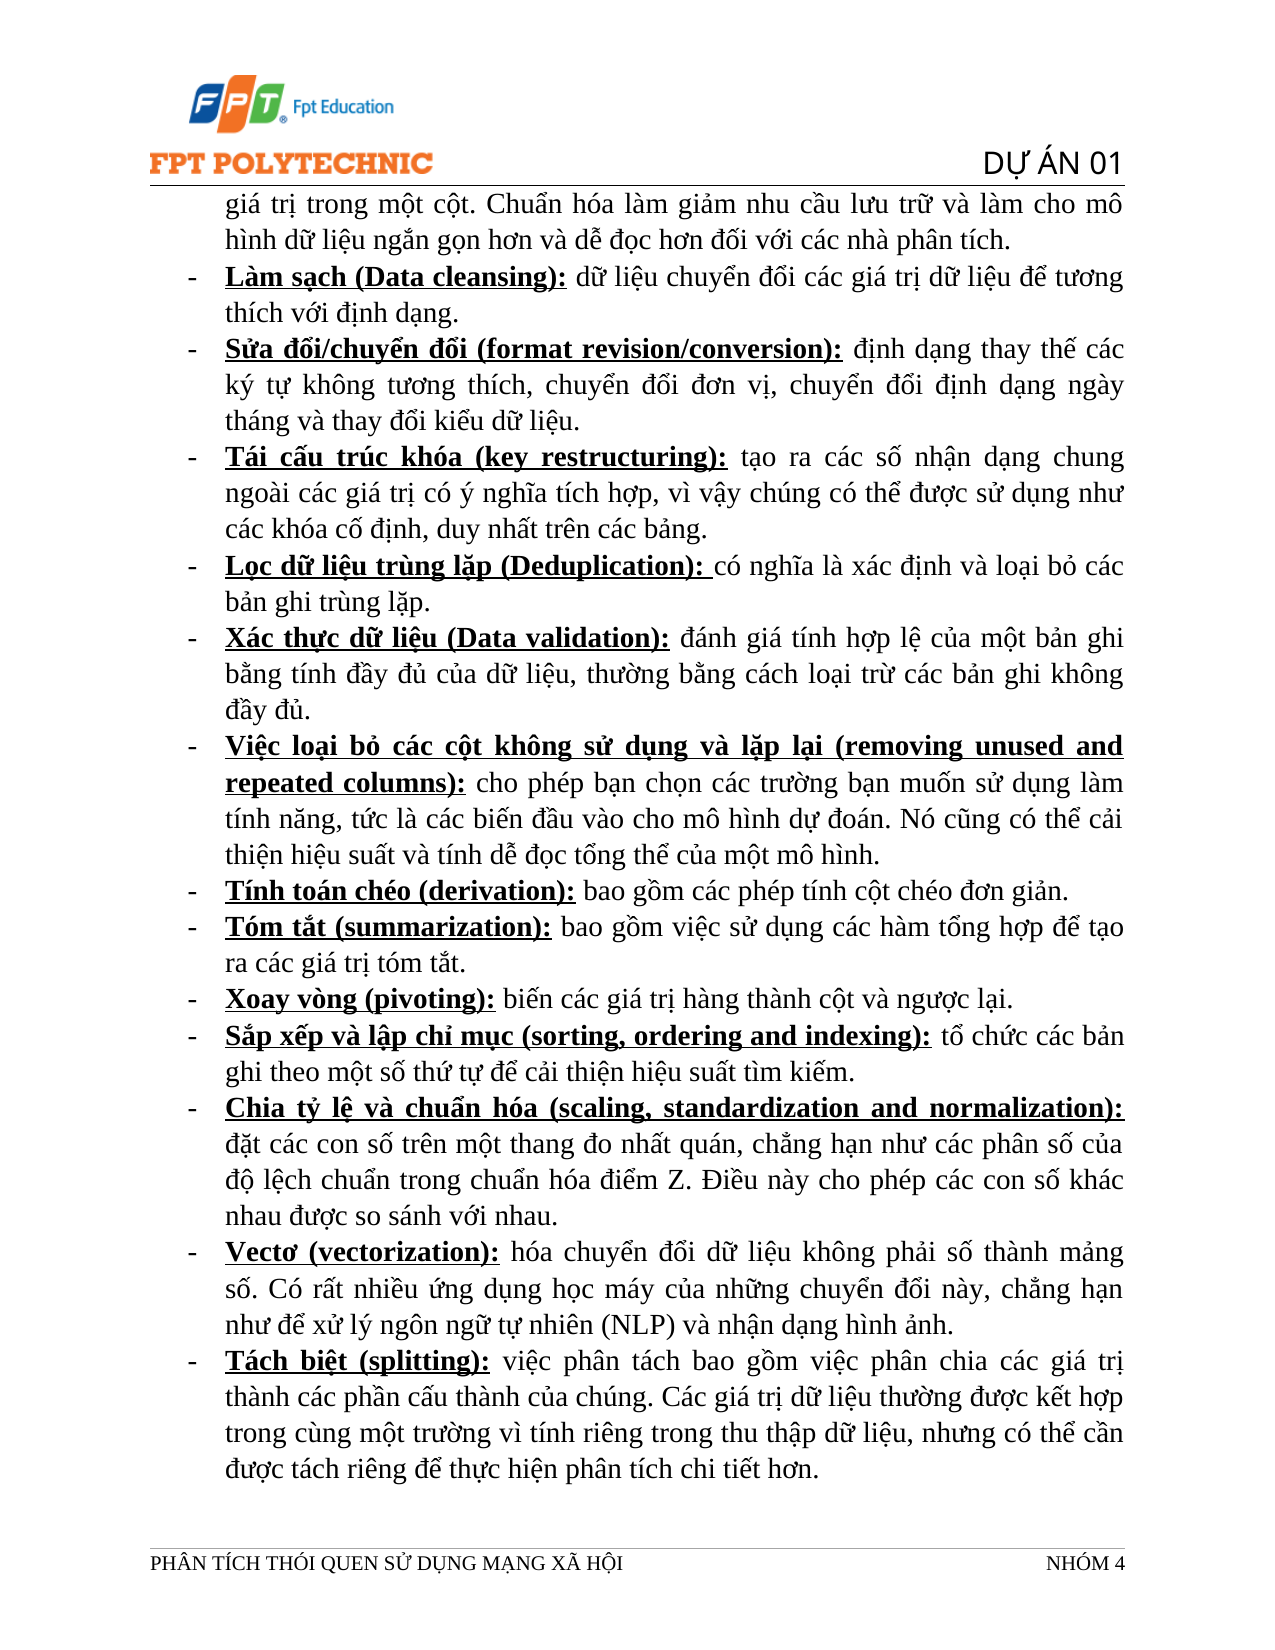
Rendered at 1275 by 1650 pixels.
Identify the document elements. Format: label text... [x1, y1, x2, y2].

list Xoay vòng (pivoting): biến các giá trị hàng thành cột và ngược lại. [187, 982, 1125, 1015]
list Xác thực dữ liệu (Data validation): đánh giá tính hợp lệ của một bản ghi bằng tính đầy đủ của dữ liệu, thường bằng cách loại trừ các bản ghi không đầy đủ. [187, 620, 1125, 726]
list Tách biệt (splitting): việc phân tách bao gồm việc phân chia các giá trị thành các phần cấu thành của chúng. Các giá trị dữ liệu thường được kết hợp trong cùng một trường vì tính riêng trong thu thập dữ liệu, nhưng có thể cần được tách riêng để thực hiện phân tích chi tiết hơn. [187, 1343, 1125, 1485]
list Sắp xếp và lập chỉ mục (sorting, ordering and indexing): tổ chức các bản ghi theo một số thứ tự để cải thiện hiệu suất tìm kiếm. [187, 1018, 1125, 1087]
list Tóm tắt (summarization): bao gồm việc sử dụng các hàm tổng hợp để tạo ra các giá trị tóm tắt. [187, 909, 1125, 979]
list Tái cấu trúc khóa (key restructuring): tạo ra các số nhận dạng chung ngoài các giá trị có ý nghĩa tích hợp, vì vậy chúng có thể được sử dụng như các khóa cố định, duy nhất trên các bảng. [187, 439, 1125, 545]
list Chia tỷ lệ và chuẩn hóa (scaling, standardization and normalization): đặt các con số trên một thang đo nhất quán, chẳng hạn như các phân số của độ lệch chuẩn trong chuẩn hóa điểm Z. Điều này cho phép các con số khác nhau được so sánh với nhau. [187, 1090, 1125, 1232]
list Tính toán chéo (derivation): bao gồm các phép tính cột chéo đơn giản. [187, 873, 1125, 907]
list Lọc dữ liệu trùng lặp (Deduplication): có nghĩa là xác định và loại bỏ các bản ghi trùng lặp. [187, 548, 1125, 617]
list Làm sạch (Data cleansing): dữ liệu chuyển đổi các giá trị dữ liệu để tương thích với định dạng. [187, 259, 1125, 328]
picture [150, 75, 436, 174]
list Sửa đổi/chuyển đổi (format revision/conversion): định dạng thay thế các ký tự không tương thích, chuyển đổi đơn vị, chuyển đổi định dạng ngày tháng và thay đổi kiểu dữ liệu. [187, 331, 1125, 437]
list Vectơ (vectorization): hóa chuyển đổi dữ liệu không phải số thành mảng số. Có rất nhiều ứng dụng học máy của những chuyển đổi này, chẳng hạn như để xử lý ngôn ngữ tự nhiên (NLP) và nhận dạng hình ảnh. [187, 1234, 1125, 1340]
list Việc loại bỏ các cột không sử dụng và lặp lại (removing unused and repeated columns): cho phép bạn chọn các trường bạn muốn sử dụng làm tính năng, tức là các biến đầu vào cho mô hình dự đoán. Nó cũng có thể cải thiện hiệu suất và tính dễ đọc tổng thể của một mô hình. [187, 728, 1125, 871]
